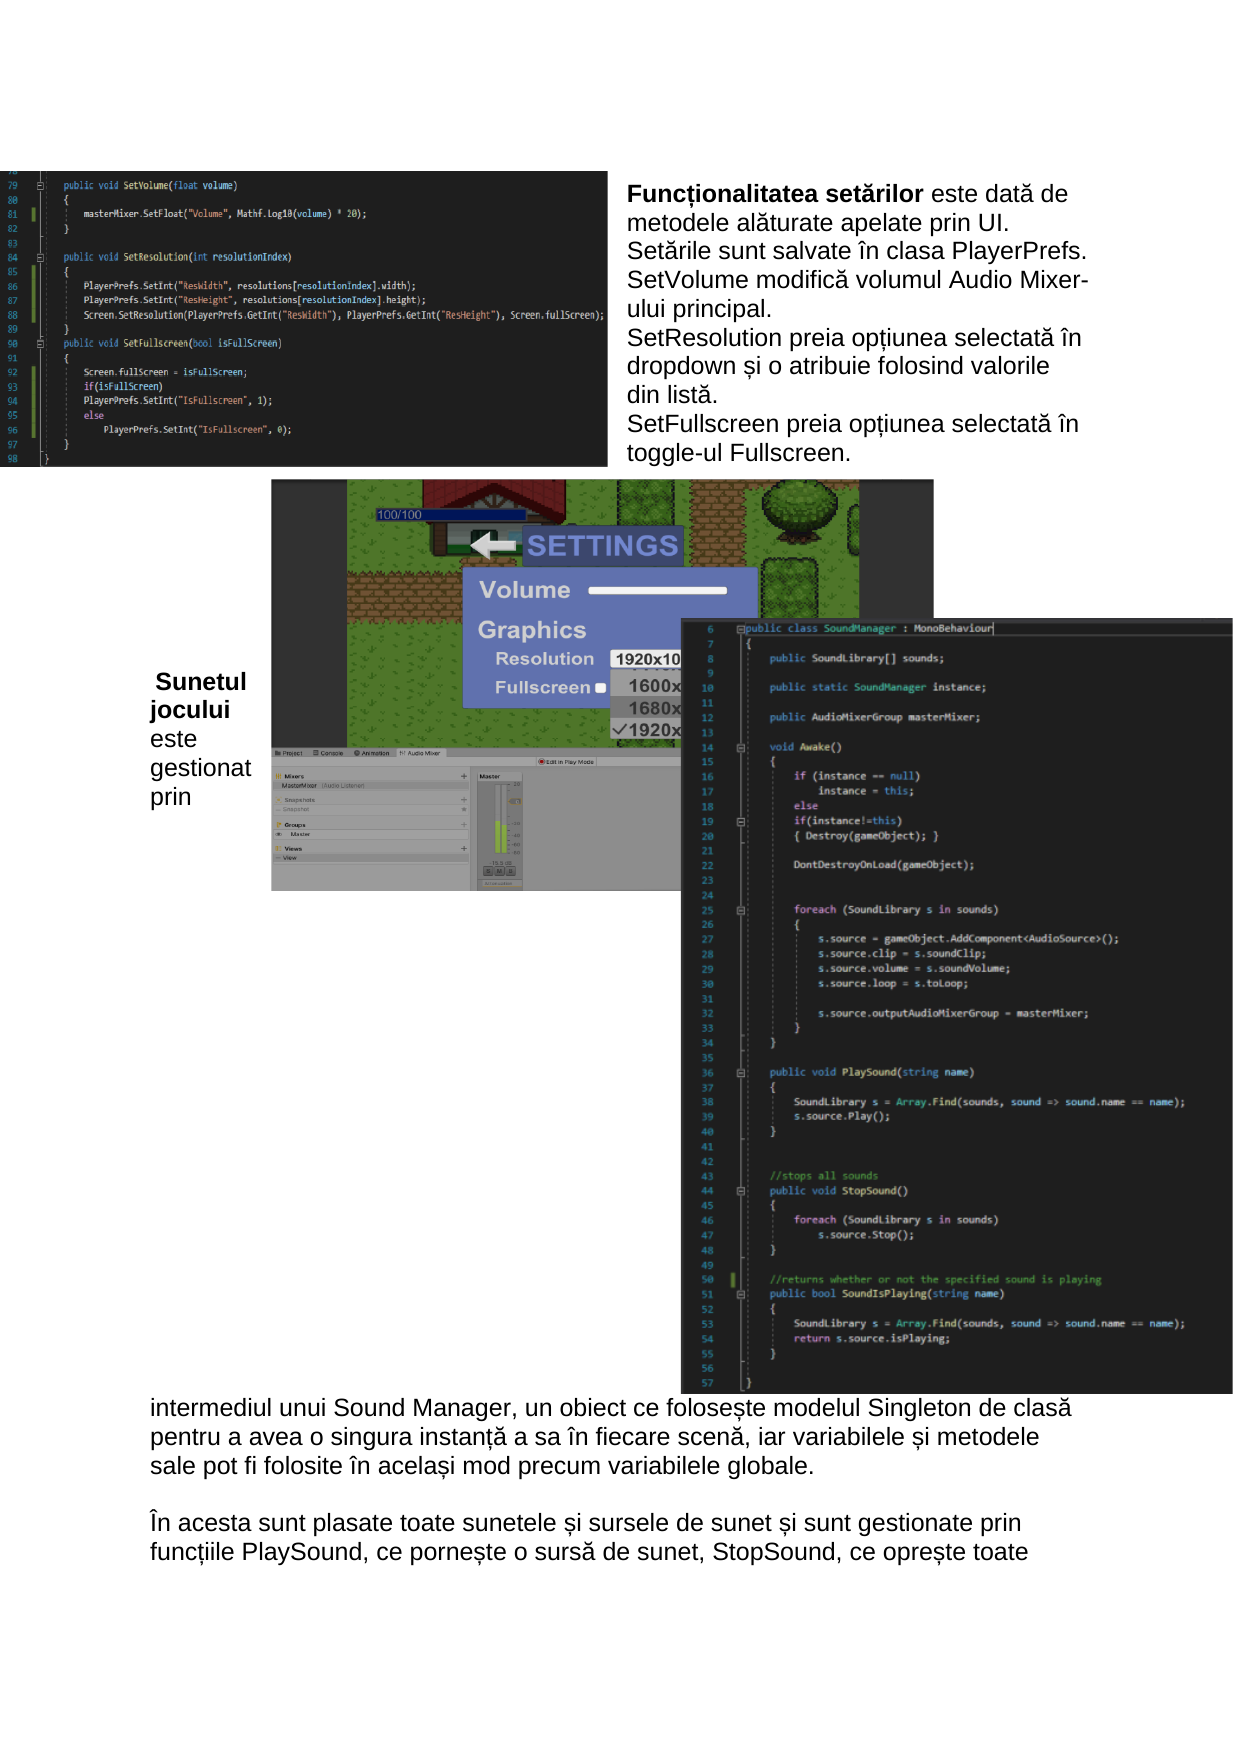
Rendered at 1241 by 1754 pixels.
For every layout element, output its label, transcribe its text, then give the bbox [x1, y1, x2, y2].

text SetVolume modifică volumul Audio Mixer-ului principal. [608, 265, 1090, 322]
picture [0, 171, 608, 467]
text SetResolution preia opțiunea selectată în dropdown și o atribuie folosind valorile din listă. [608, 322, 1090, 409]
picture [271, 479, 1233, 1394]
text Funcționalitatea setărilor este dată de metodele alăturate apelate prin UI. [608, 179, 1090, 236]
text SetFullscreen preia opțiunea selectată în toggle-ul Fullscreen. [608, 409, 1090, 466]
text Sunetul jocului este gestionat prin intermediul unui Sound Manager, un obiect ce folosește modelul Singleton de clasă pentru a avea o singura instanță a sa în fiecare scenă, iar variabilele și metodele sale pot fi folosite în același mod precum variabilele globale. [150, 667, 1090, 1479]
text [150, 1508, 1090, 1566]
text Setările sunt salvate în clasa PlayerPrefs. [608, 236, 1090, 265]
